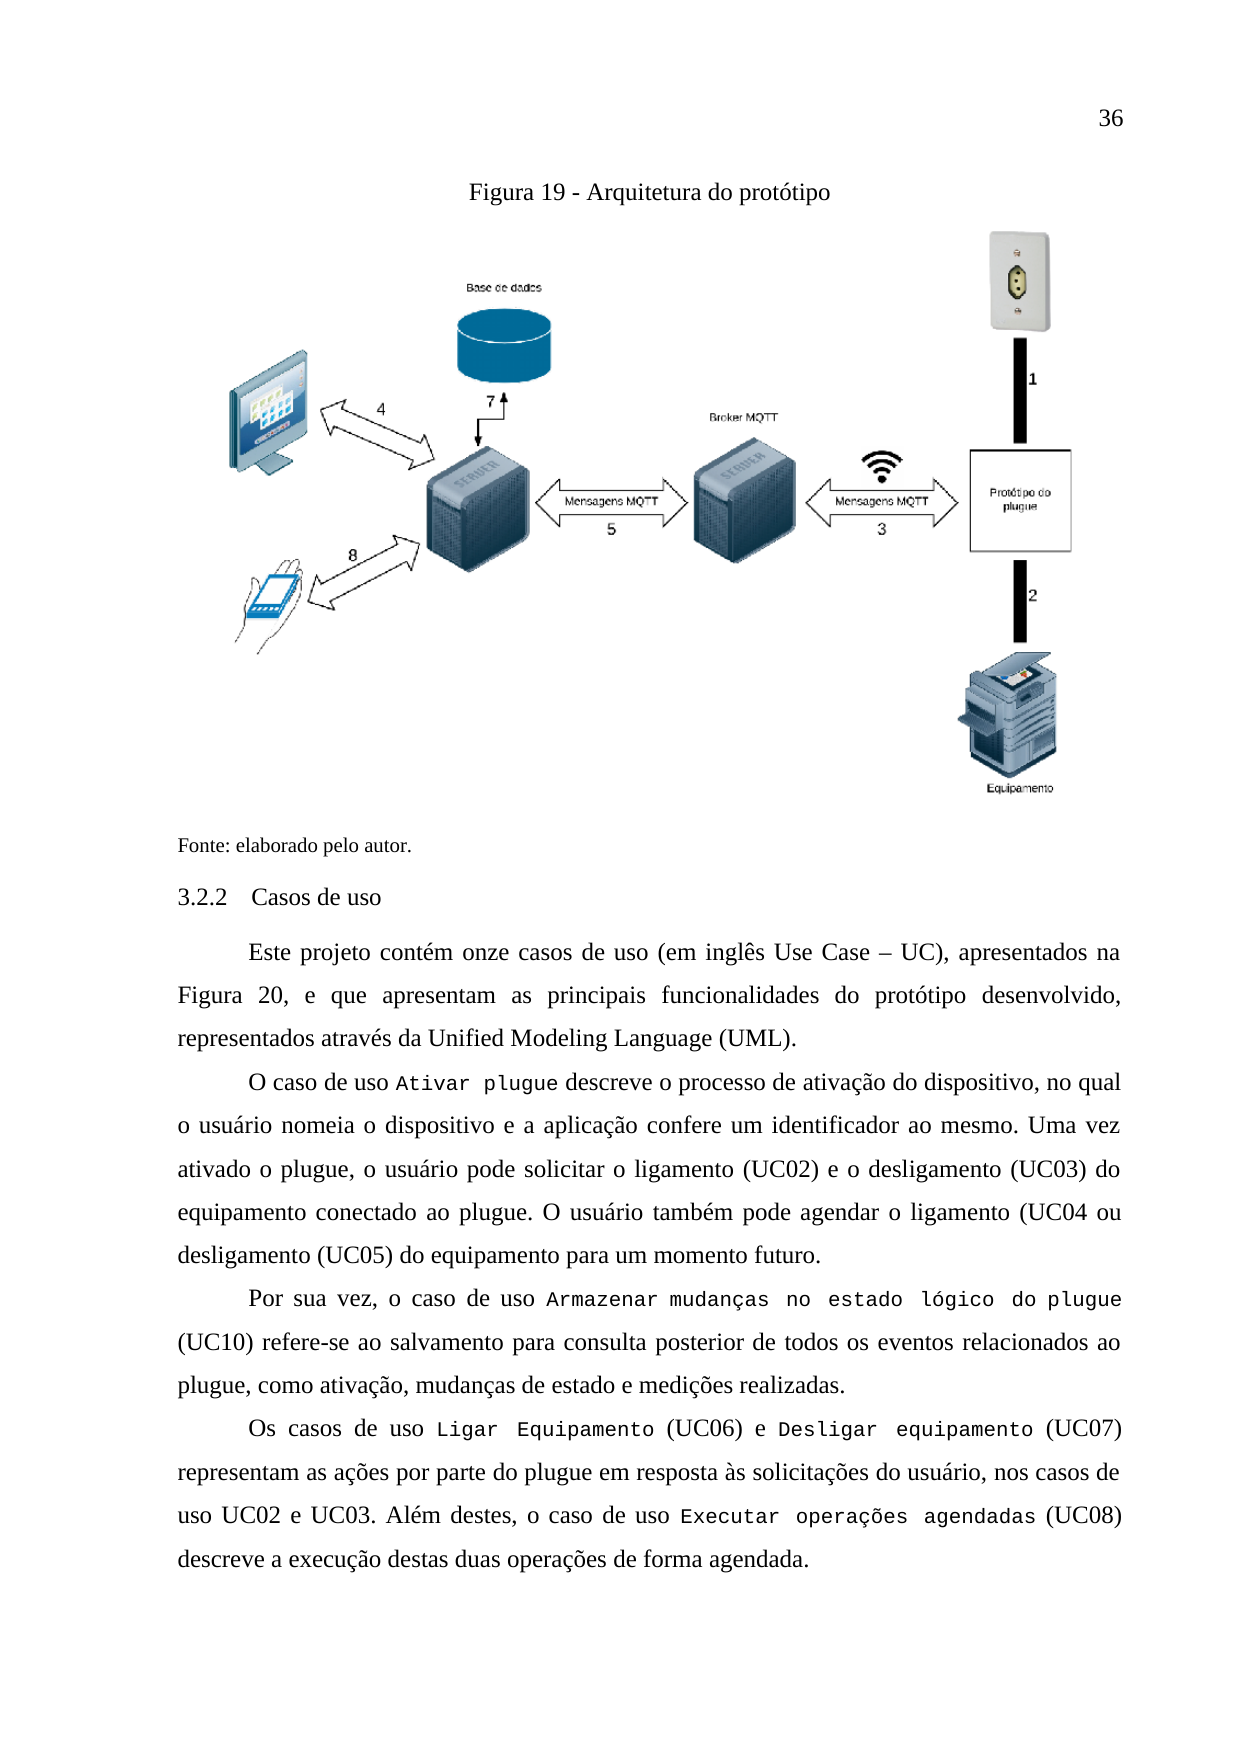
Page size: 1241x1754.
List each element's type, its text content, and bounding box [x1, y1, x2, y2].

text O caso de uso Ativar plugue descreve o processo de ativação do dispositivo, no qual o usuário nomeia o dispositivo e a aplicação confere um identificador ao mesmo. Uma vez ativado o plugue, o usuário pode solicitar o ligamento (UC02) e o desligamento (UC03) do equipamento conectado ao plugue. O usuário também pode agendar o ligamento (UC04 ou desligamento (UC05) do equipamento para um momento futuro. [177, 1067, 1122, 1269]
text Fonte: elaborado pelo autor. [177, 833, 1122, 857]
subtitle Casos de uso [177, 882, 1122, 910]
picture [180, 208, 1130, 830]
text Figura - Arquitetura do protótipo [177, 177, 1122, 205]
text Os casos de uso Ligar Equipamento (UC06) e Desligar equipamento (UC07) representam as ações por parte do plugue em resposta às solicitações do usuário, nos casos de uso UC02 e UC03. Além destes, o caso de uso Executar operações agendadas (UC08) descreve a execução destas duas operações de forma agendada. [177, 1413, 1122, 1573]
text Por sua vez, o caso de uso Armazenar mudanças no estado lógico do plugue (UC10) refere-se ao salvamento para consulta posterior de todos os eventos relacionados ao plugue, como ativação, mudanças de estado e medições realizadas. [177, 1283, 1122, 1399]
text Este projeto contém onze casos de uso (em inglês Use Case – UC), apresentados na Figura 20, e que apresentam as principais funcionalidades do protótipo desenvolvido, representados através da Unified Modeling Language (UML). [177, 937, 1122, 1052]
